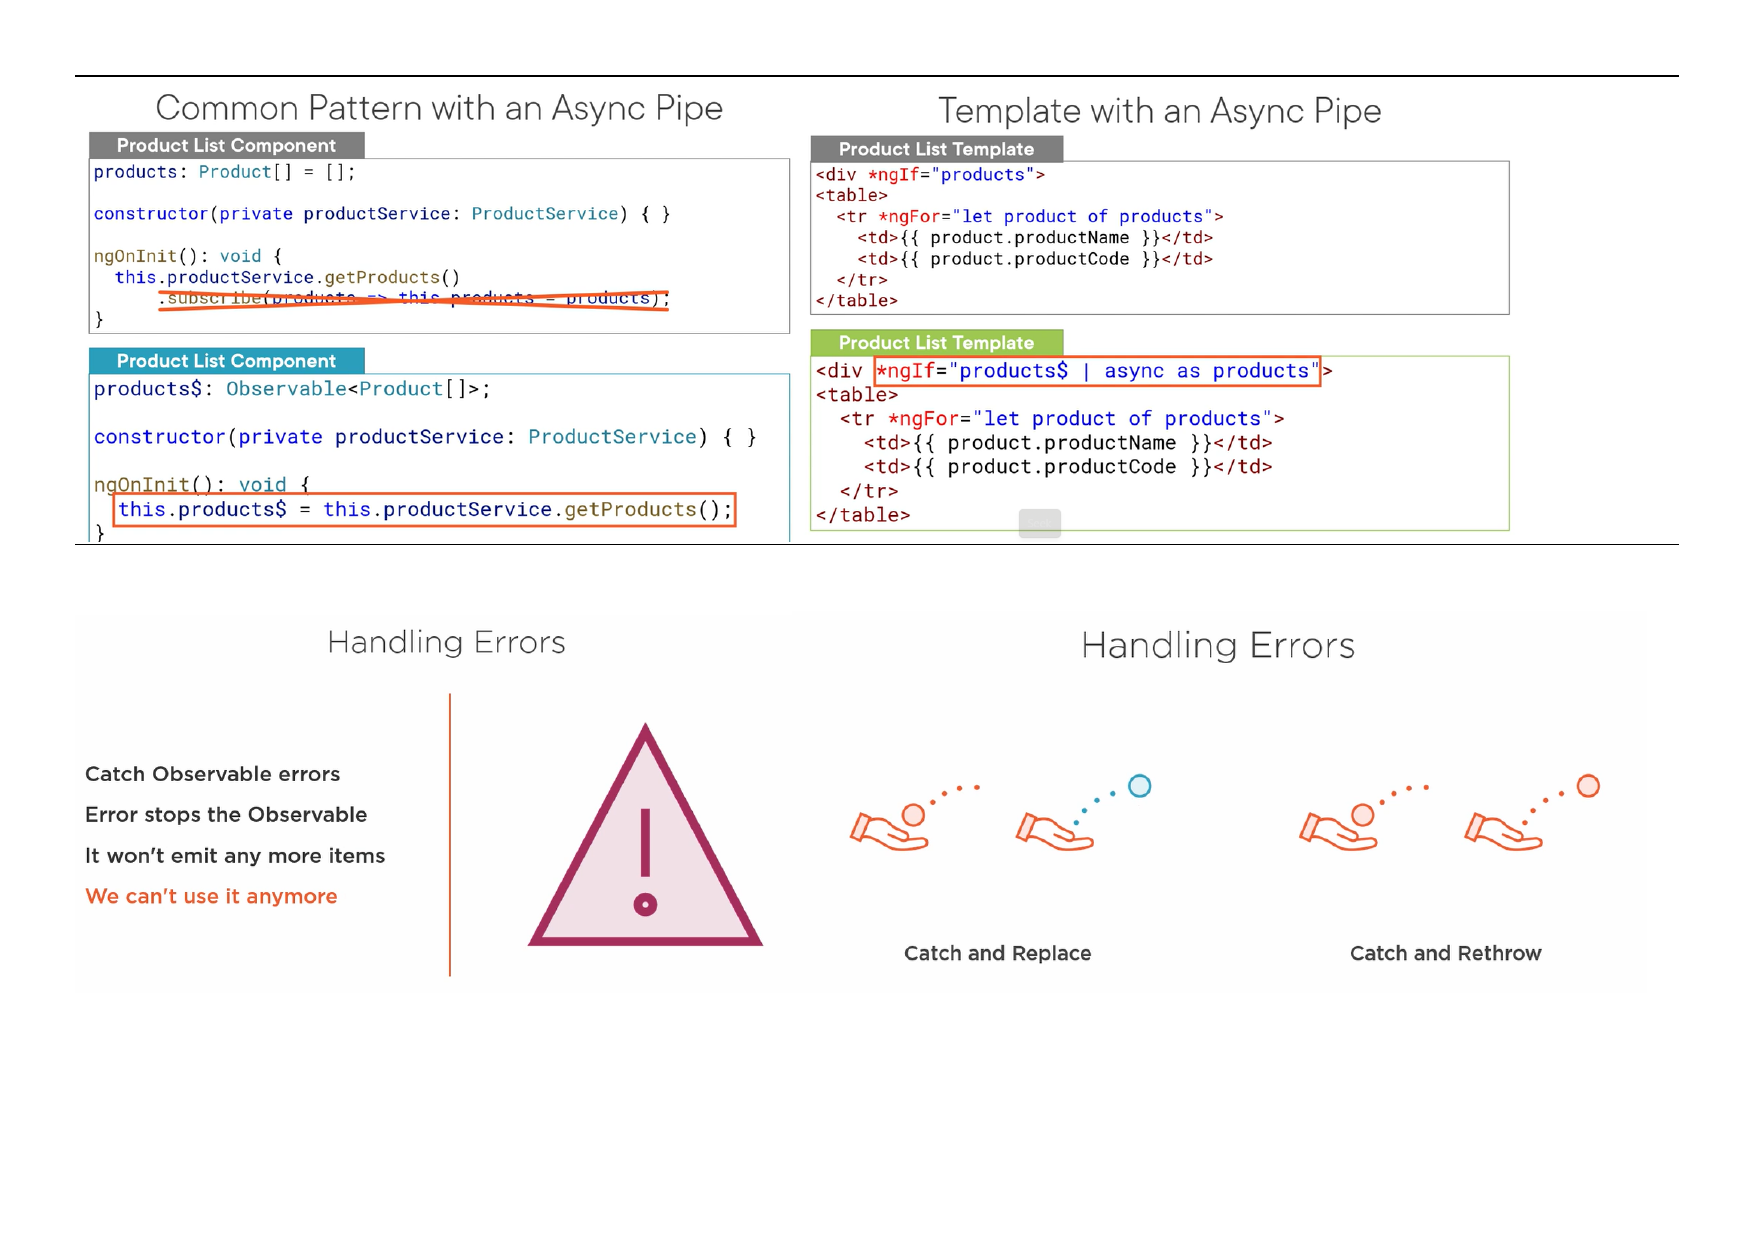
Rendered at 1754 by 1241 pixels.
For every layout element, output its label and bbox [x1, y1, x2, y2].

picture [75, 611, 1647, 993]
picture [75, 78, 1518, 542]
